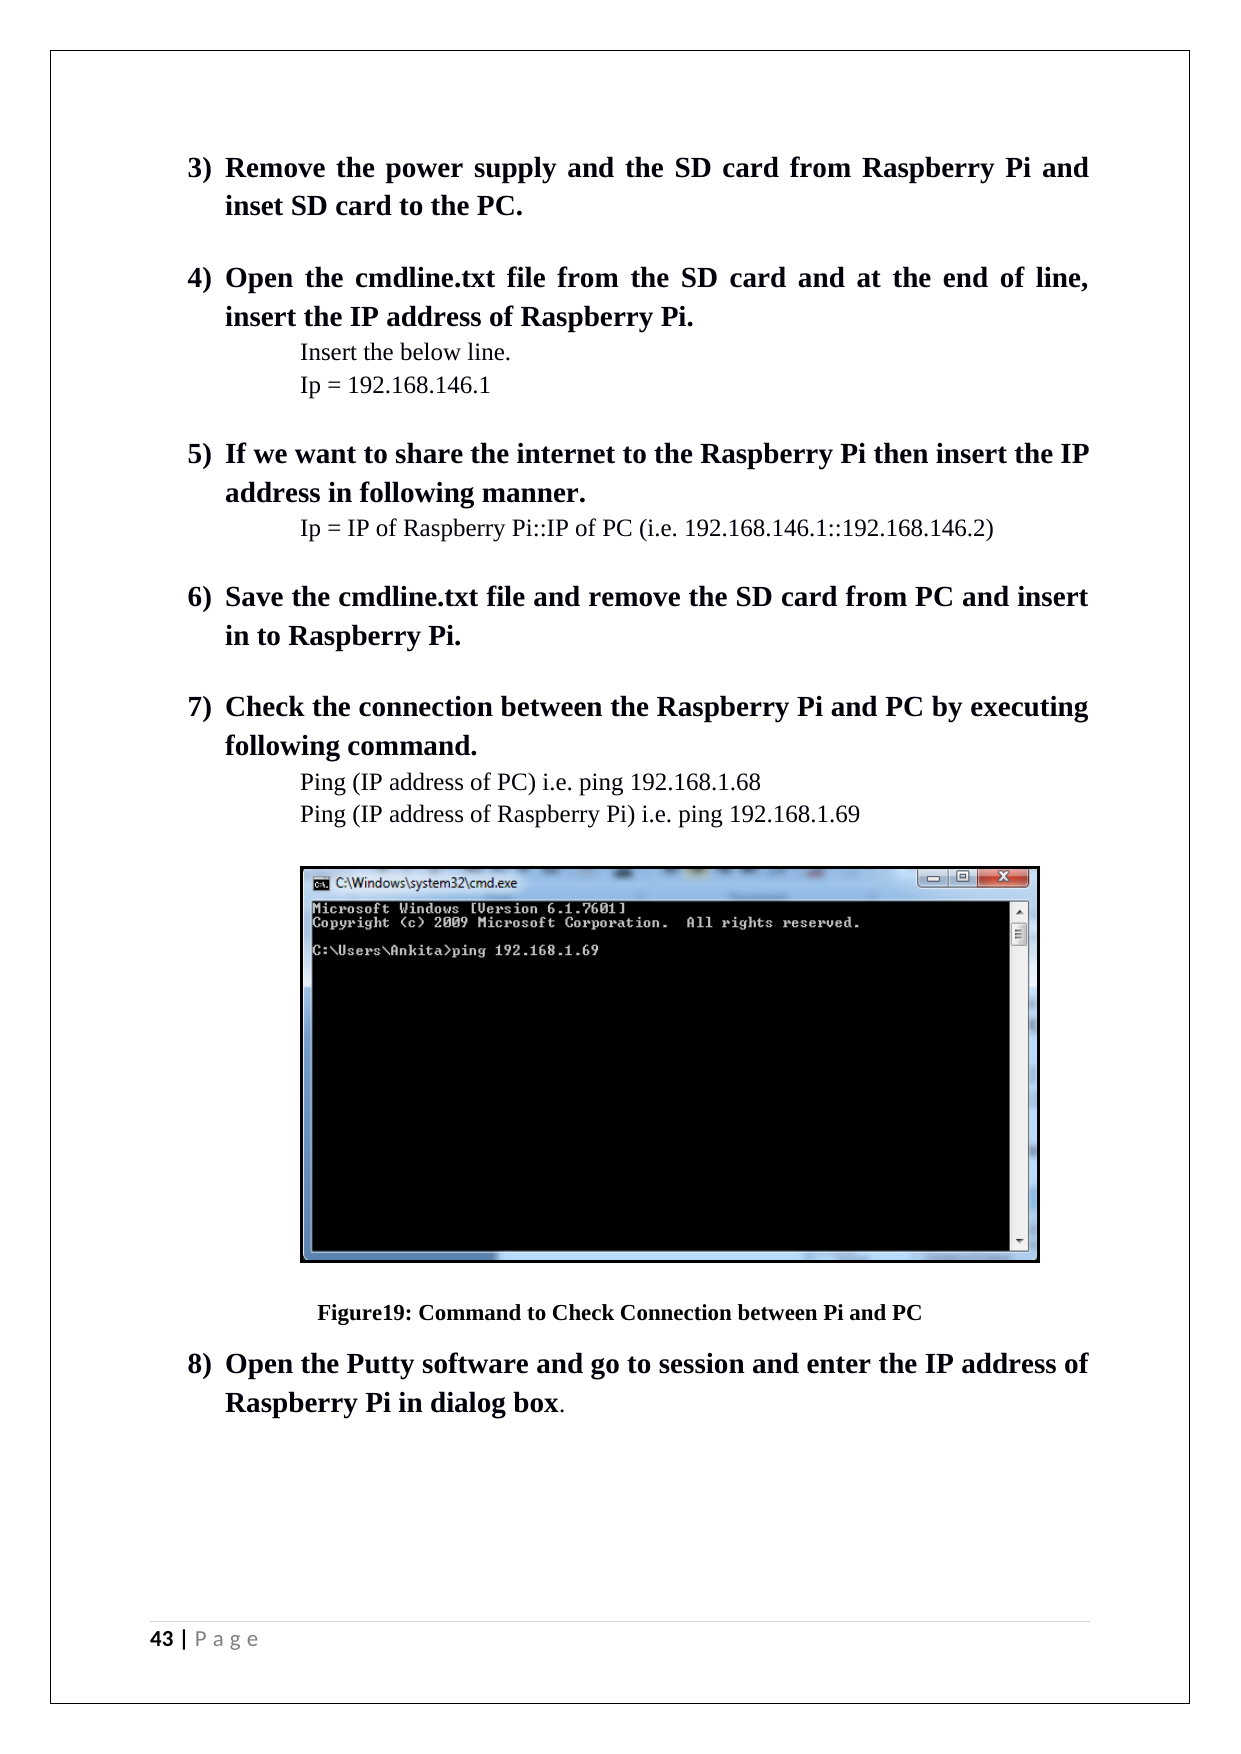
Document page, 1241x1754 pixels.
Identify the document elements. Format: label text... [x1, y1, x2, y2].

list Ip = 192.168.146.1 [300, 370, 1090, 399]
list Save the cmdline.txt file and remove the SD card from PC and insert in to Raspberry Pi. [187, 579, 1090, 651]
list Check the connection between the Raspberry Pi and PC by executing following command. [187, 689, 1090, 762]
list Remove the power supply and the SD card from Raspberry Pi and inset SD card to the PC. [187, 150, 1090, 222]
list Insert the below line. [300, 337, 1090, 366]
list If we want to share the internet to the Raspberry Pi then insert the IP address in following manner. [187, 436, 1090, 508]
list Open the Putty software and go to session and enter the IP address of Raspberry Pi in dialog box. [187, 1346, 1090, 1418]
list Open the cmdline.txt file from the SD card and at the end of line, insert the IP address of Raspberry Pi. [187, 260, 1090, 332]
list Ping (IP address of Raspberry Pi) i.e. ping 192.168.1.69 [300, 799, 1090, 828]
list Ping (IP address of PC) i.e. ping 192.168.1.68 [300, 767, 1090, 795]
picture [303, 869, 1037, 1260]
list Ip = IP of Raspberry Pi::IP of PC (i.e. 192.168.146.1::192.168.146.2) [225, 513, 1090, 542]
text Figure19: Command to Check Connection between Pi and PC [150, 1299, 1090, 1326]
